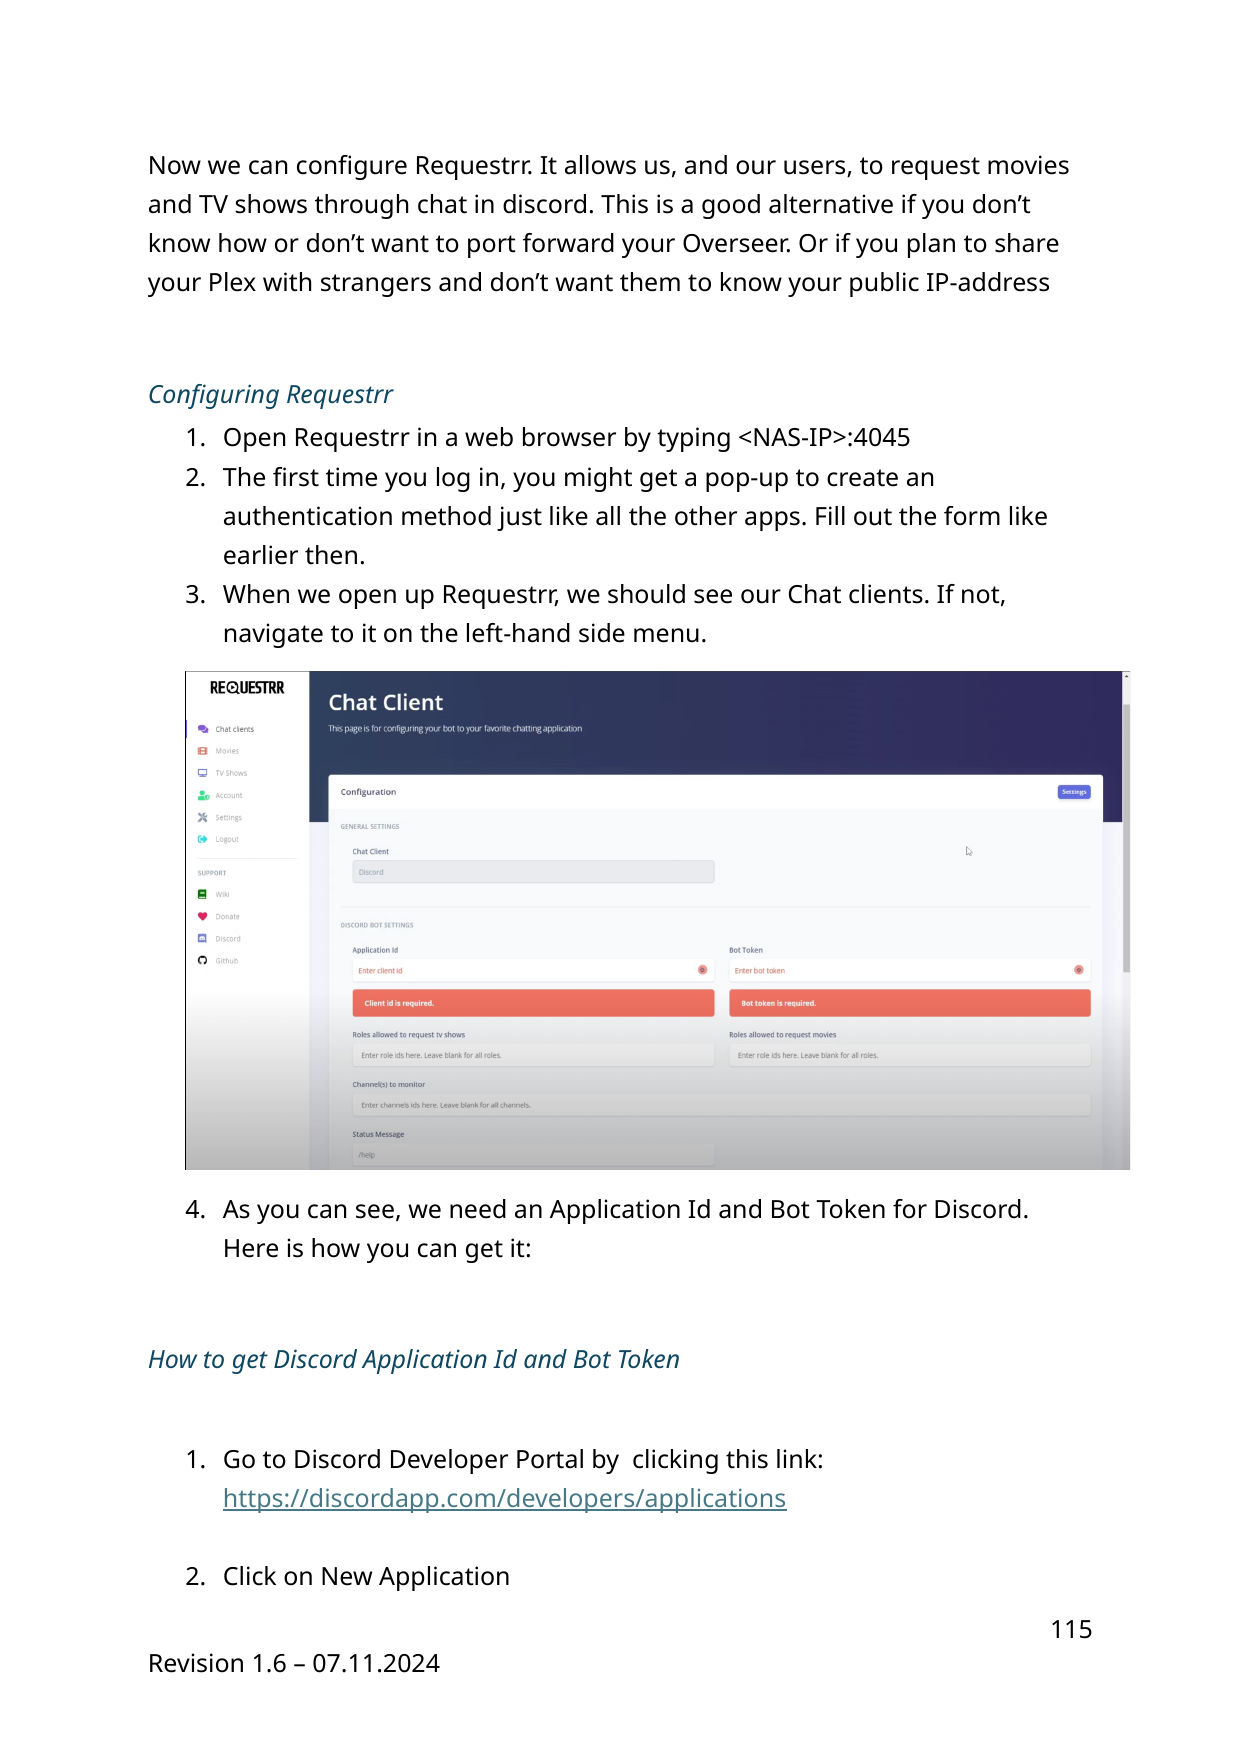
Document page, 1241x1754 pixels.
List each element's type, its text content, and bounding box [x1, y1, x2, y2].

list When we open up Requestrr, we should see our Chat clients. If not, navigate to it on the left-hand side menu. [185, 577, 1093, 650]
text Now we can configure Requestrr. It allows us, and our users, to request movies and TV shows through chat in discord. This is a good alternative if you don’t know how or don’t want to port forward your Overseer. Or if you plan to share your Plex with strangers and don’t want them to know your public IP-address [148, 148, 1093, 299]
list As you can see, we need an Application Id and Bot Token for Discord. Here is how you can get it: [185, 1191, 1093, 1264]
list Click on New Application [185, 1559, 1093, 1593]
subtitle How to get Discord Application Id and Bot Token [148, 1342, 1093, 1376]
picture [185, 671, 1130, 1170]
list Go to Discord Developer Portal by clicking this link: https://discordapp.com/developers/applications [185, 1441, 1093, 1514]
subtitle Configuring Requestrr [148, 377, 1093, 411]
list Open Requestrr in a web browser by typing <NAS-IP>:4045 [185, 420, 1093, 454]
list The first time you log in, you might get a pop-up to create an authentication method just like all the other apps. Fill out the form like earlier then. [185, 459, 1093, 572]
